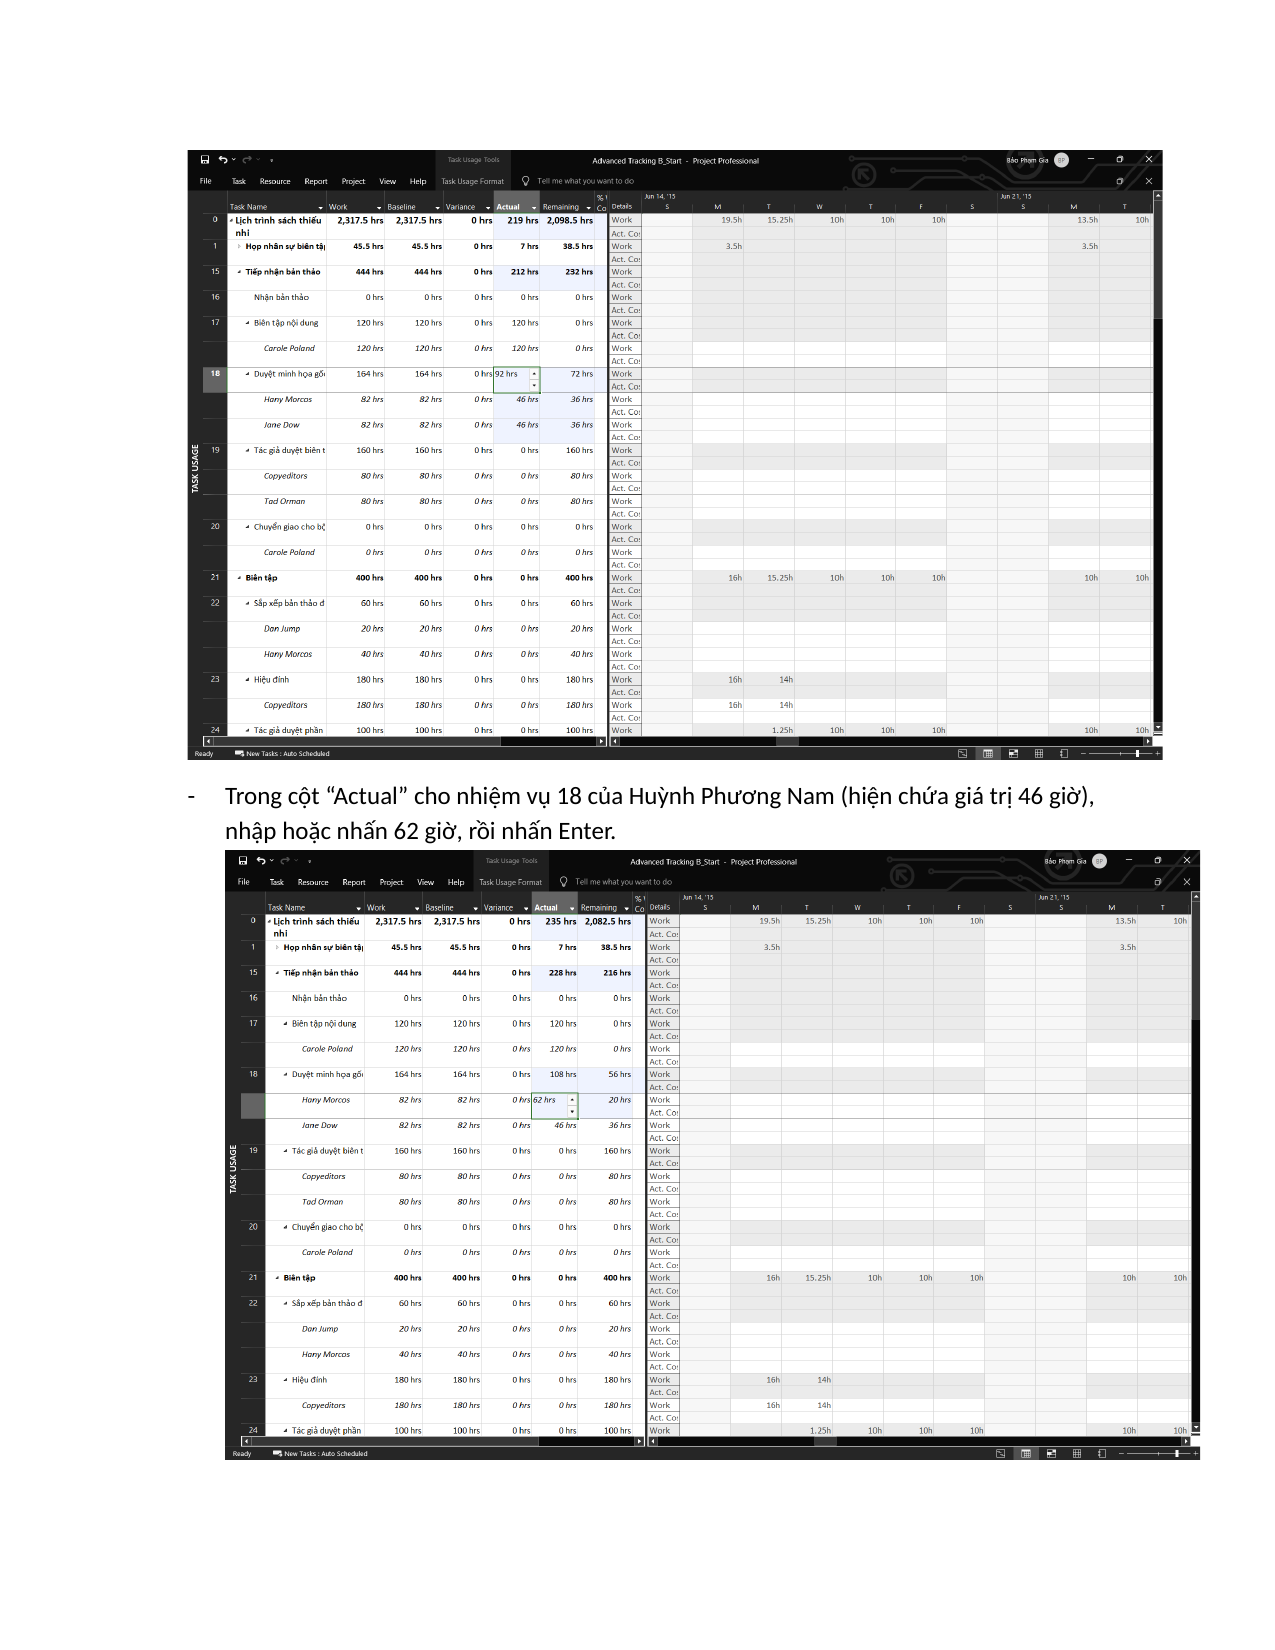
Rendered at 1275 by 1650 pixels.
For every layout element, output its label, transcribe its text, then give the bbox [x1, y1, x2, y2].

list Trong cột “Actual” cho nhiệm vụ 18 của Huỳnh Phương Nam (hiện chứa giá trị 46 giờ), nhập hoặc nhấn 62 giờ, rồi nhấn Enter. [187, 780, 1125, 846]
picture [187, 150, 1163, 760]
picture [225, 850, 1200, 1460]
